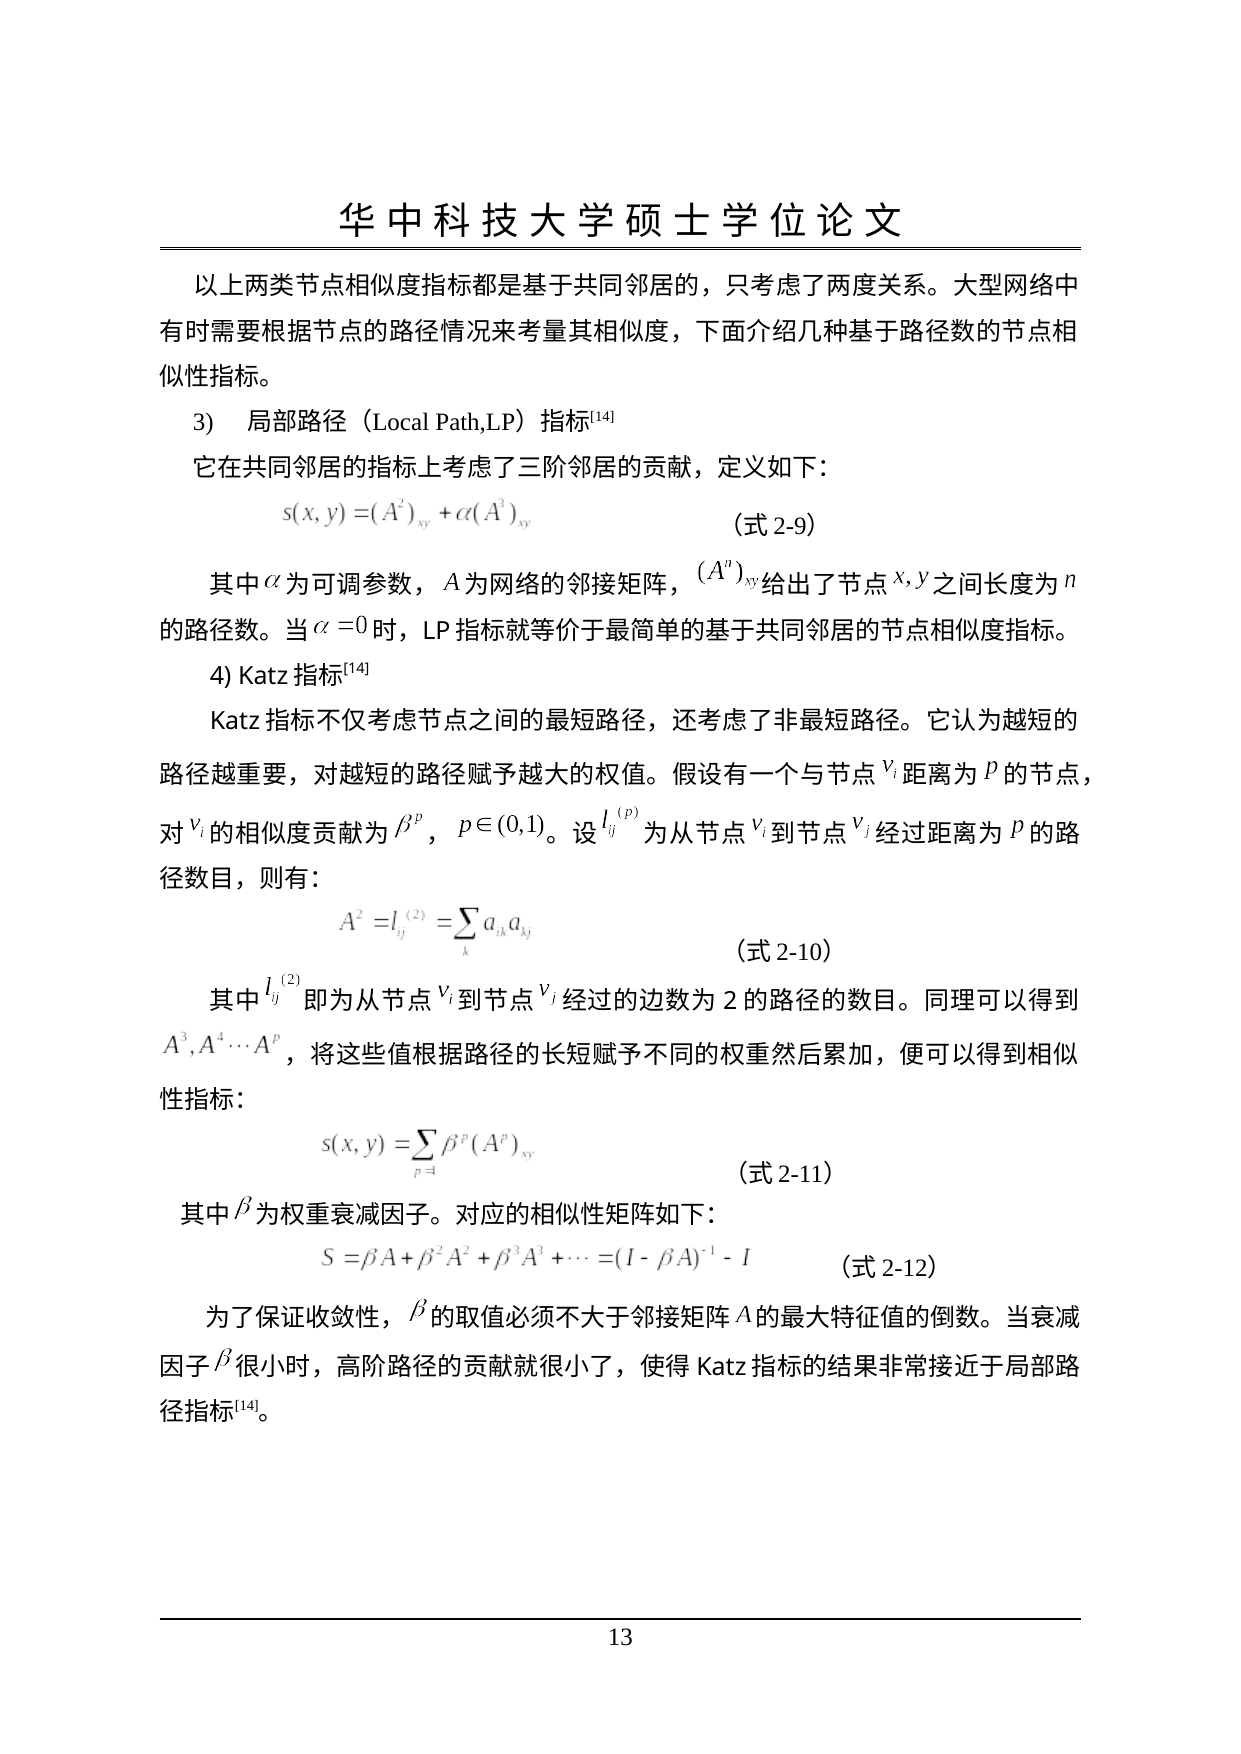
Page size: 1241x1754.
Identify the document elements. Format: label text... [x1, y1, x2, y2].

text （式2-9） [159, 492, 1081, 542]
text 以上两类节点相似度指标都是基于共同邻居的，只考虑了两度关系。大型网络中有时需要根据节点的路径情况来考量其相似度，下面介绍几种基于路径数的节点相似性指标。 [159, 266, 1081, 393]
text （式2-10） [159, 904, 1081, 967]
text 它在共同邻居的指标上考虑了三阶邻居的贡献，定义如下： [159, 447, 1081, 483]
text 其中为可调参数，为网络的邻接矩阵，给出了节点之间长度为的路径数。当时，LP指标就等价于最简单的基于共同邻居的节点相似度指标。 [159, 551, 1081, 646]
text Katz指标不仅考虑节点之间的最短路径，还考虑了非最短路径。它认为越短的路径越重要，对越短的路径赋予越大的权值。假设有一个与节点距离为的节点，对的相似度贡献为，。设为从节点到节点经过距离为的路径数目，则有： [159, 701, 1081, 895]
text 为了保证收敛性，的取值必须不大于邻接矩阵的最大特征值的倒数。当衰减因子很小时，高阶路径的贡献就很小了，使得Katz指标的结果非常接近于局部路径指标[14]。 [159, 1293, 1081, 1428]
text 其中即为从节点到节点经过的边数为2的路径的数目。同理可以得到，将这些值根据路径的长短赋予不同的权重然后累加，便可以得到相似性指标： [159, 967, 1081, 1116]
text （式2-12） [159, 1239, 1081, 1284]
text 4) Katz指标[14] [159, 656, 1081, 692]
text 其中为权重衰减因子。对应的相似性矩阵如下： [159, 1190, 1081, 1230]
text 3) 局部路径（Local Path,LP）指标[14] [159, 402, 1081, 438]
text （式2-11） [159, 1125, 1081, 1190]
